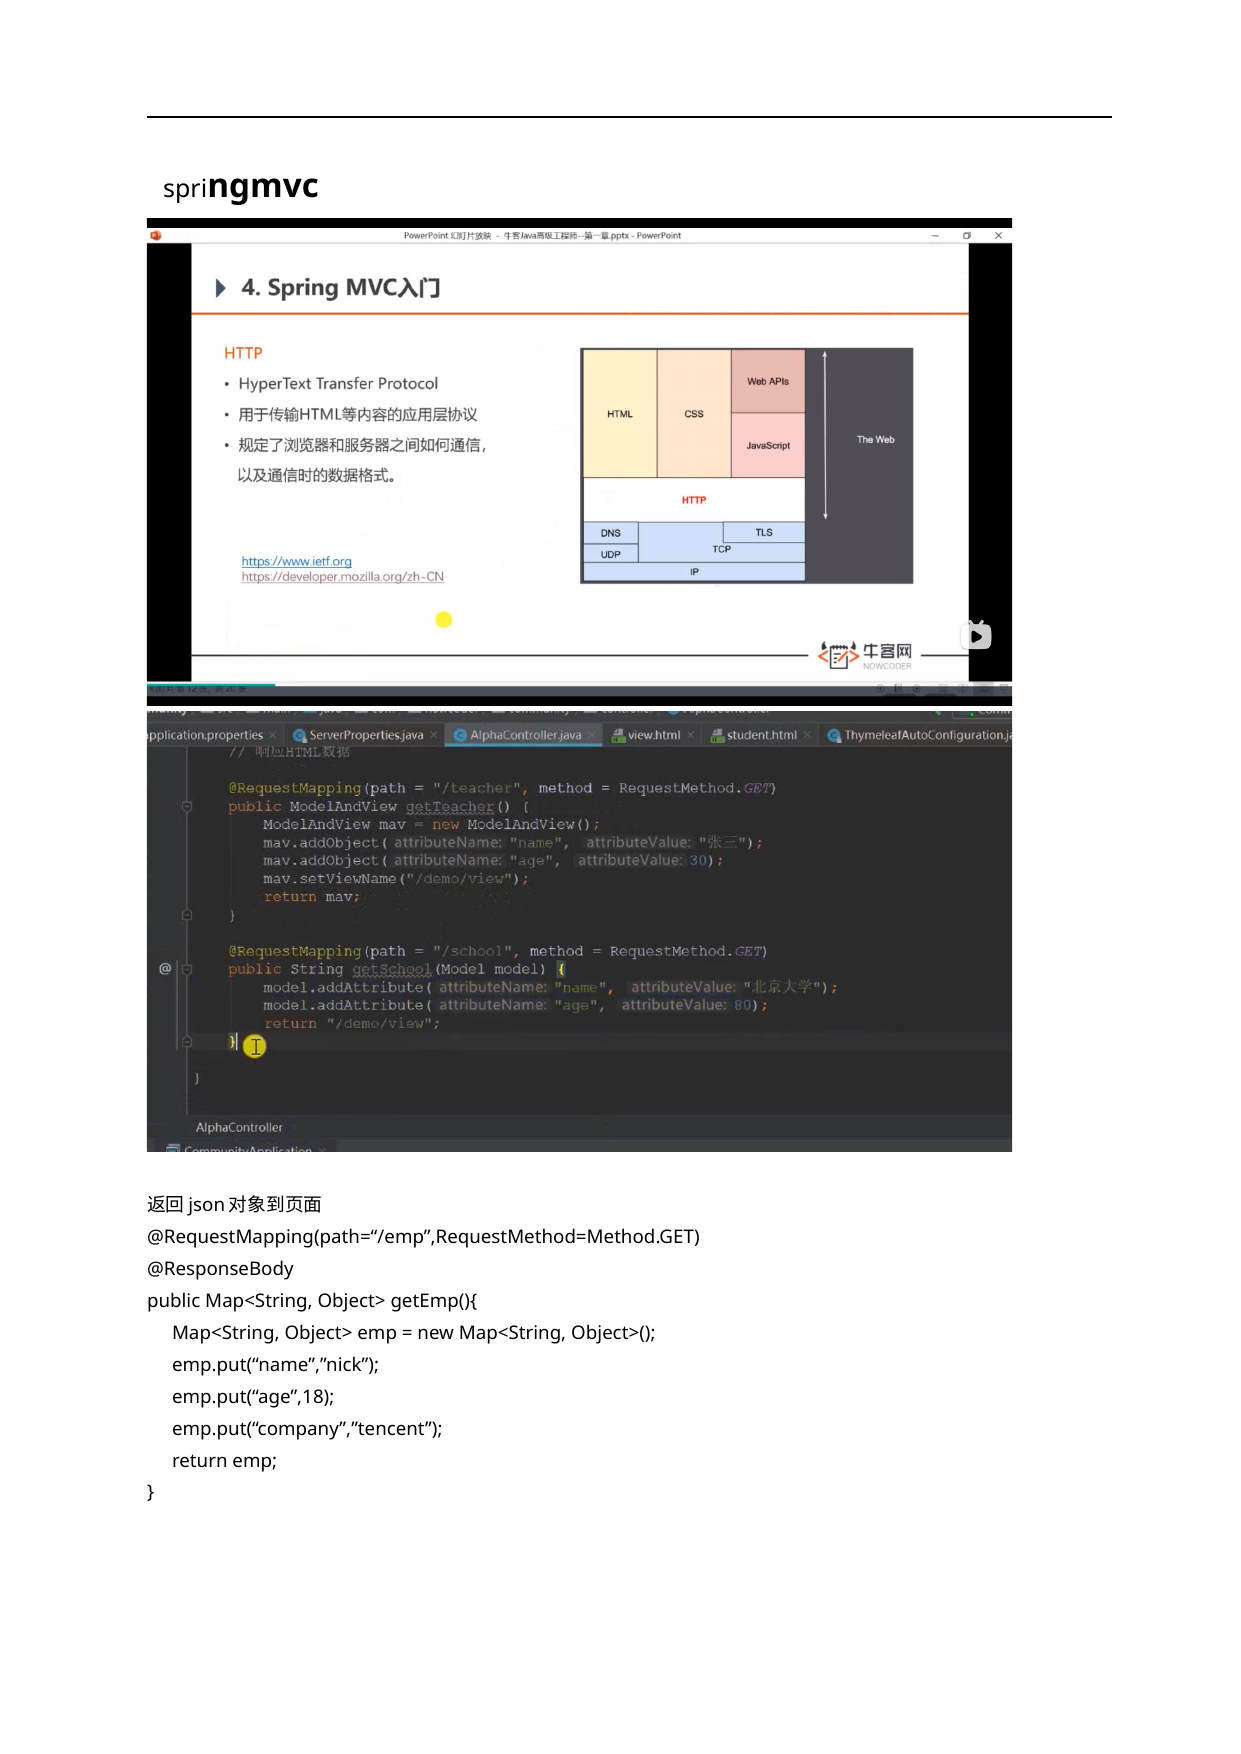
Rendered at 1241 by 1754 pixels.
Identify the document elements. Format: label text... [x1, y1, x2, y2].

text public Map<String, Object> getEmp(){ [147, 1288, 1112, 1313]
text @RequestMapping(path=“/emp”,RequestMethod=Method.GET) [147, 1224, 1112, 1249]
text 返回json对象到页面 [147, 1190, 1112, 1217]
picture [146, 218, 1013, 706]
text } [147, 1479, 1112, 1504]
text emp.put(“name”,”nick”); [147, 1351, 1112, 1377]
text @ResponseBody [147, 1256, 1112, 1281]
text Map<String, Object> emp = new Map<String, Object>(); [147, 1319, 1112, 1345]
subtitle springmvc [163, 162, 1112, 207]
text emp.put(“company”,”tencent”); [147, 1415, 1112, 1441]
text return emp; [147, 1447, 1112, 1472]
picture [146, 711, 1013, 1152]
text emp.put(“age”,18); [147, 1383, 1112, 1409]
